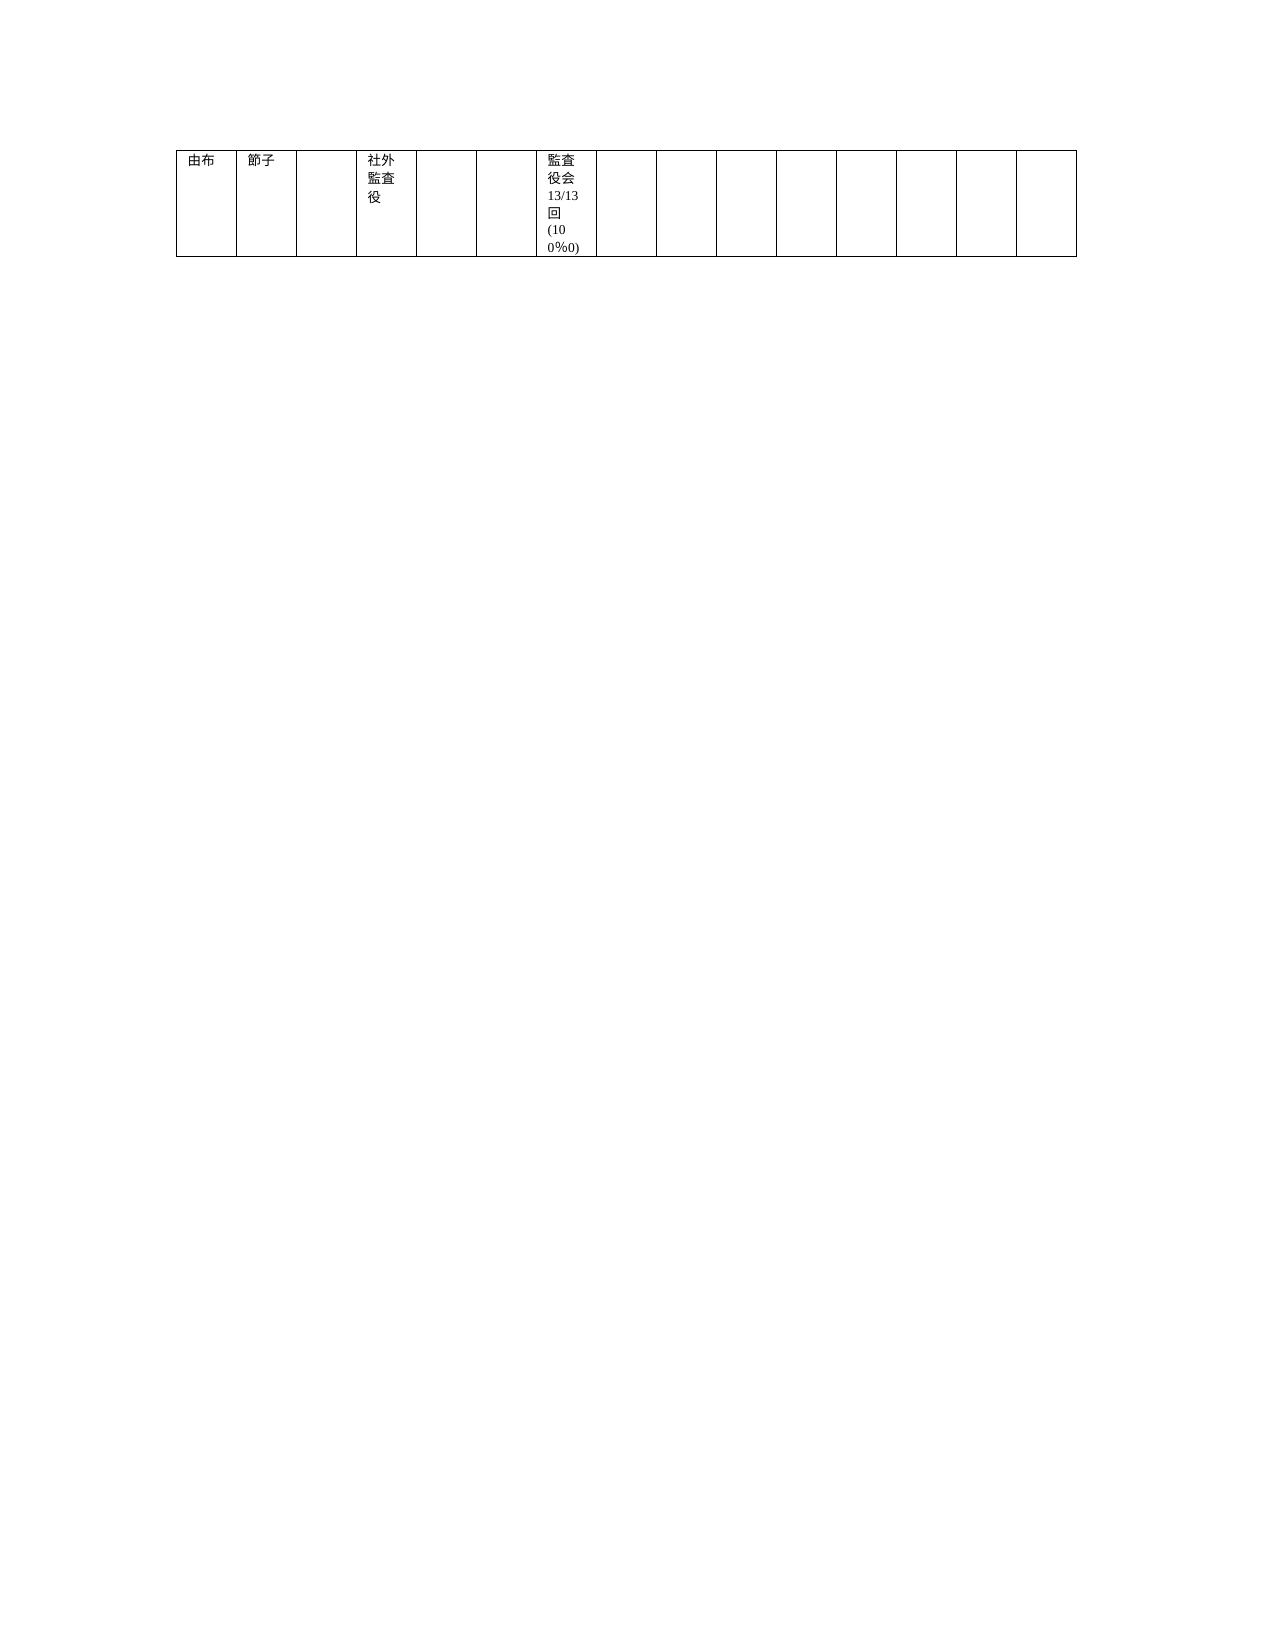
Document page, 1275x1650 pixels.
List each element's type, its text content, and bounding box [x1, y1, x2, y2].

table_cell [1017, 151, 1076, 256]
table_cell [717, 151, 776, 256]
table_cell [597, 151, 656, 256]
table_cell 社外監査役 [357, 151, 416, 256]
table_cell [297, 151, 356, 256]
table_cell [957, 151, 1016, 256]
table_cell [417, 151, 476, 256]
table_cell [777, 151, 836, 256]
table_cell [837, 151, 896, 256]
table_cell [657, 151, 716, 256]
table_cell 監査役会13/13回 (100％0) [537, 151, 596, 256]
table_cell 節子 [237, 151, 296, 256]
table_cell 由布 [177, 151, 236, 256]
table_cell [477, 151, 536, 256]
table_cell [897, 151, 956, 256]
